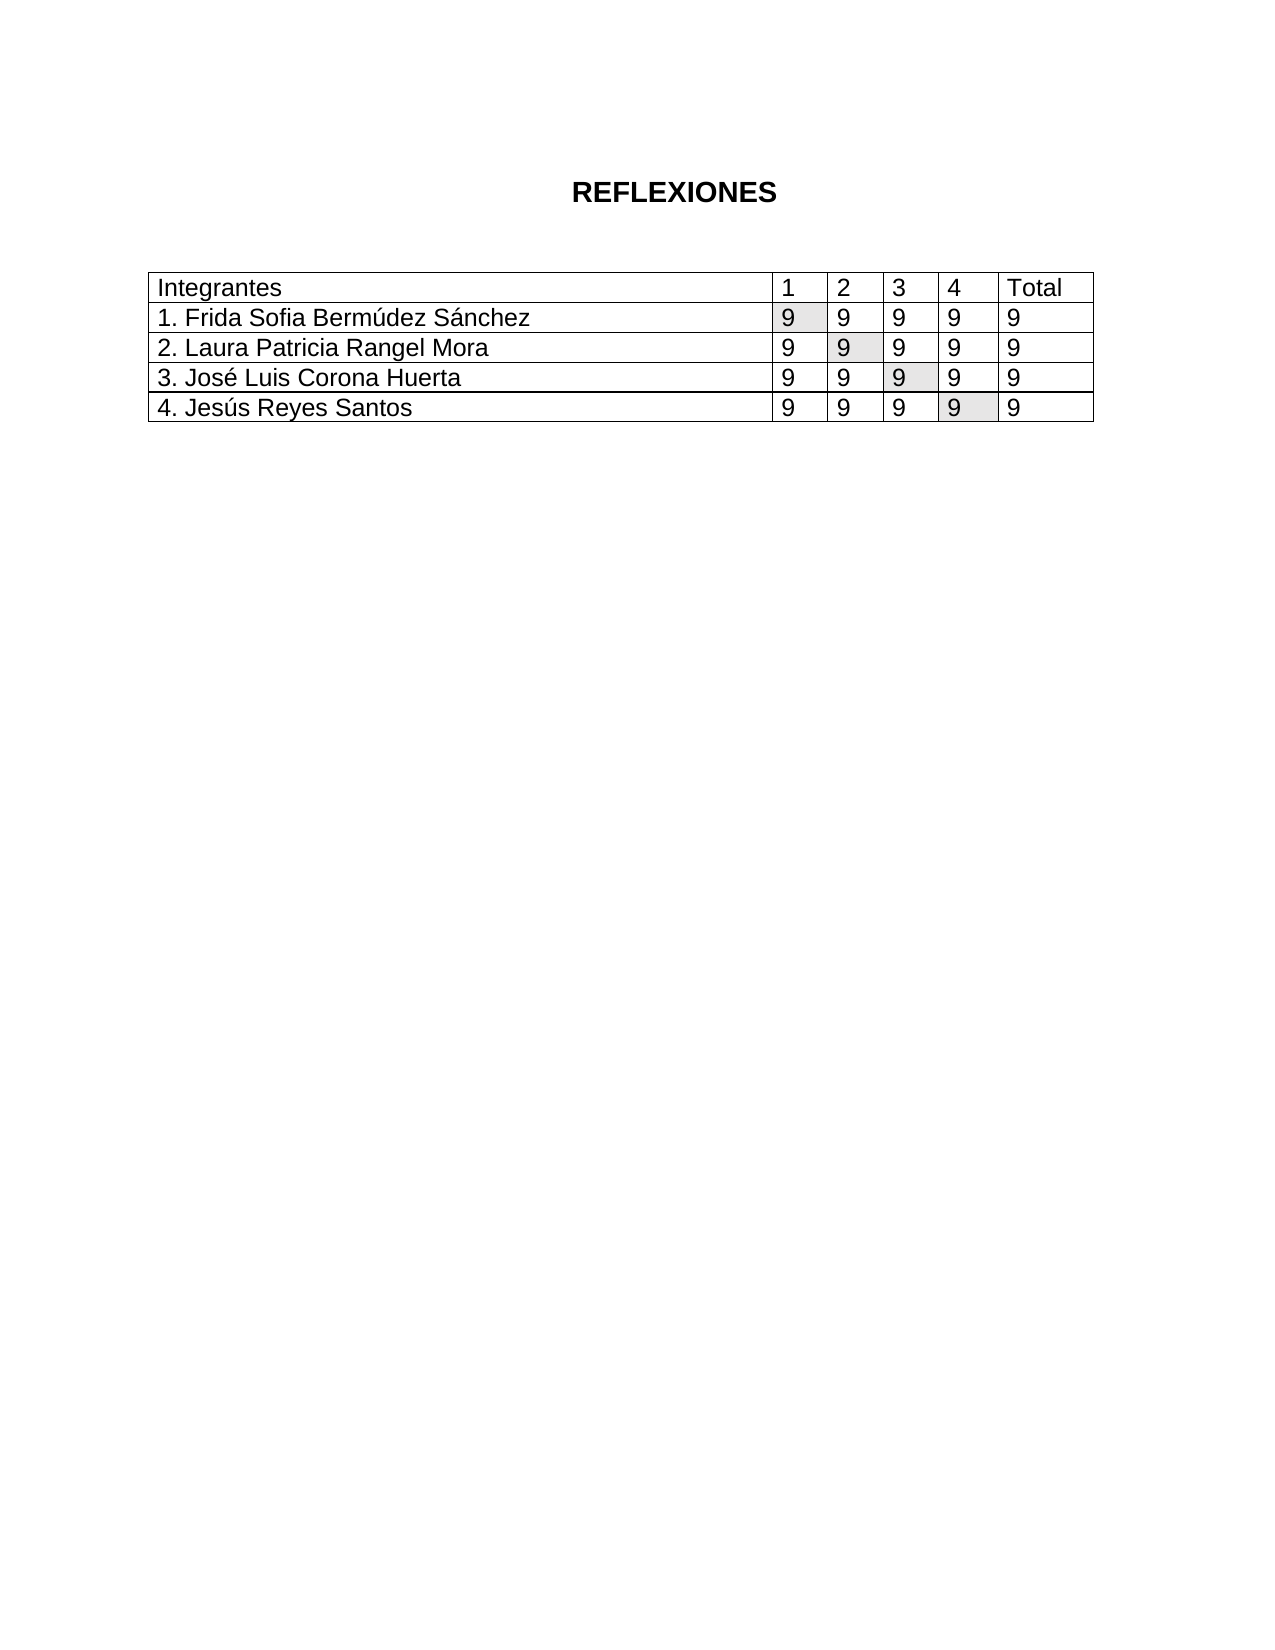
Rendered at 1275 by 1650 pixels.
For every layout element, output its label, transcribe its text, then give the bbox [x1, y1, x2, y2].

table_cell 9 [999, 393, 1093, 421]
table_cell 9 [828, 333, 883, 362]
table_cell 9 [828, 363, 883, 391]
table_cell 9 [884, 363, 938, 391]
table_cell 9 [884, 333, 938, 362]
table_header Integrantes [149, 273, 772, 302]
table_cell 9 [884, 303, 938, 332]
table_cell 9 [939, 303, 998, 332]
table_cell 9 [999, 363, 1093, 391]
table_cell 9 [999, 303, 1093, 332]
table_cell 9 [939, 393, 998, 421]
subtitle Reflexiones [150, 175, 1125, 208]
table_cell 4. Jesús Reyes Santos [149, 393, 772, 421]
table_header 1 [773, 273, 827, 302]
table_cell 9 [999, 333, 1093, 362]
table_cell 9 [773, 393, 827, 421]
table_cell 2. Laura Patricia Rangel Mora [149, 333, 772, 362]
table_cell 9 [828, 303, 883, 332]
table_header 2 [828, 273, 883, 302]
table_cell 9 [773, 303, 827, 332]
table_cell 9 [773, 363, 827, 391]
table_cell 9 [939, 363, 998, 391]
table_cell 9 [884, 393, 938, 421]
table_header Total [999, 273, 1093, 302]
table_cell 3. José Luis Corona Huerta [149, 363, 772, 391]
table_cell 9 [773, 333, 827, 362]
table_cell 9 [939, 333, 998, 362]
table_header 3 [884, 273, 938, 302]
table_cell 9 [828, 393, 883, 421]
table_cell 1. Frida Sofia Bermúdez Sánchez [149, 303, 772, 332]
table_header 4 [939, 273, 998, 302]
